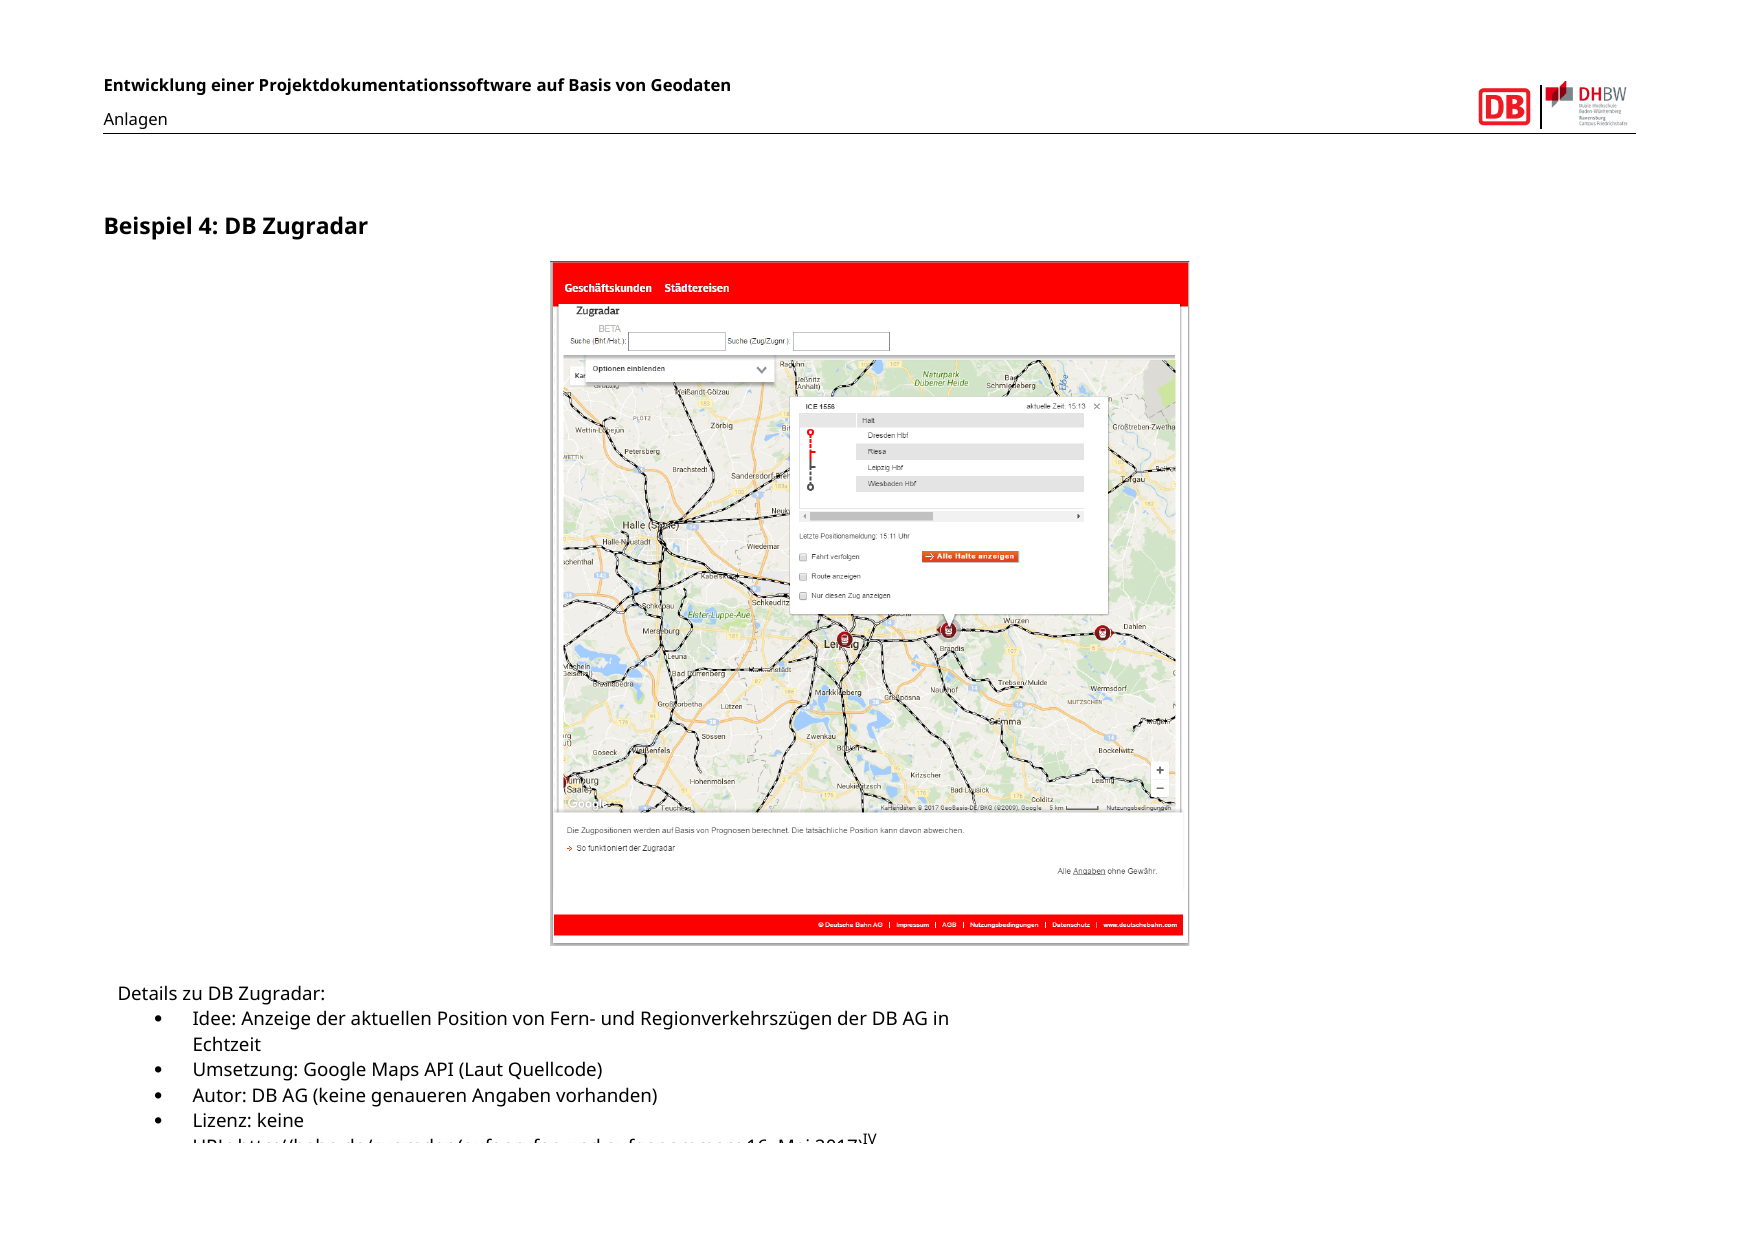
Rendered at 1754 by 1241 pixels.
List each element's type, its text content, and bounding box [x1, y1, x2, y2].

picture [1478, 88, 1531, 126]
picture [1545, 81, 1628, 126]
text Beispiel 4: DB Zugradar [103, 210, 1636, 241]
picture [550, 261, 1190, 946]
